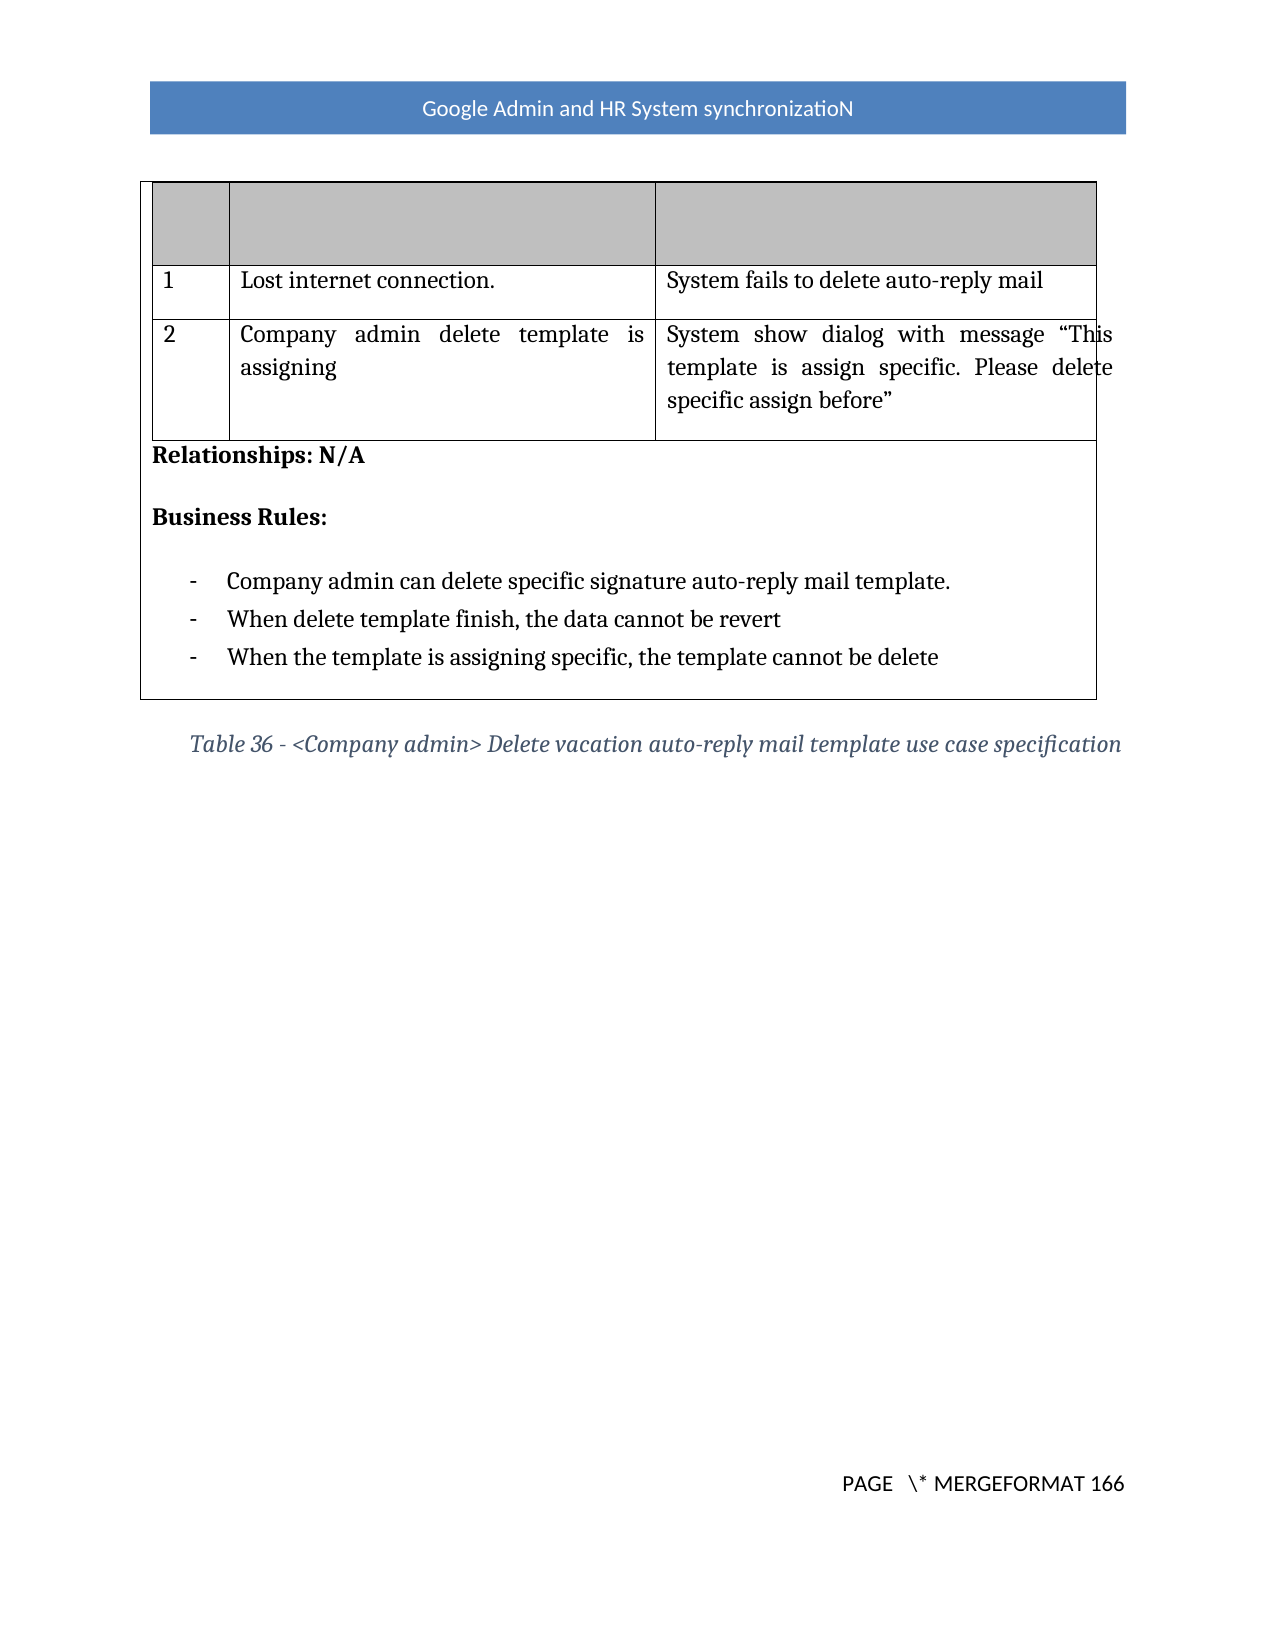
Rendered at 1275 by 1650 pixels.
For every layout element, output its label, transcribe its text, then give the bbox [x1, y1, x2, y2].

text Table 36 - <Company admin> Delete vacation auto-reply mail template use case specification [187, 729, 1125, 758]
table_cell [141, 182, 1096, 699]
